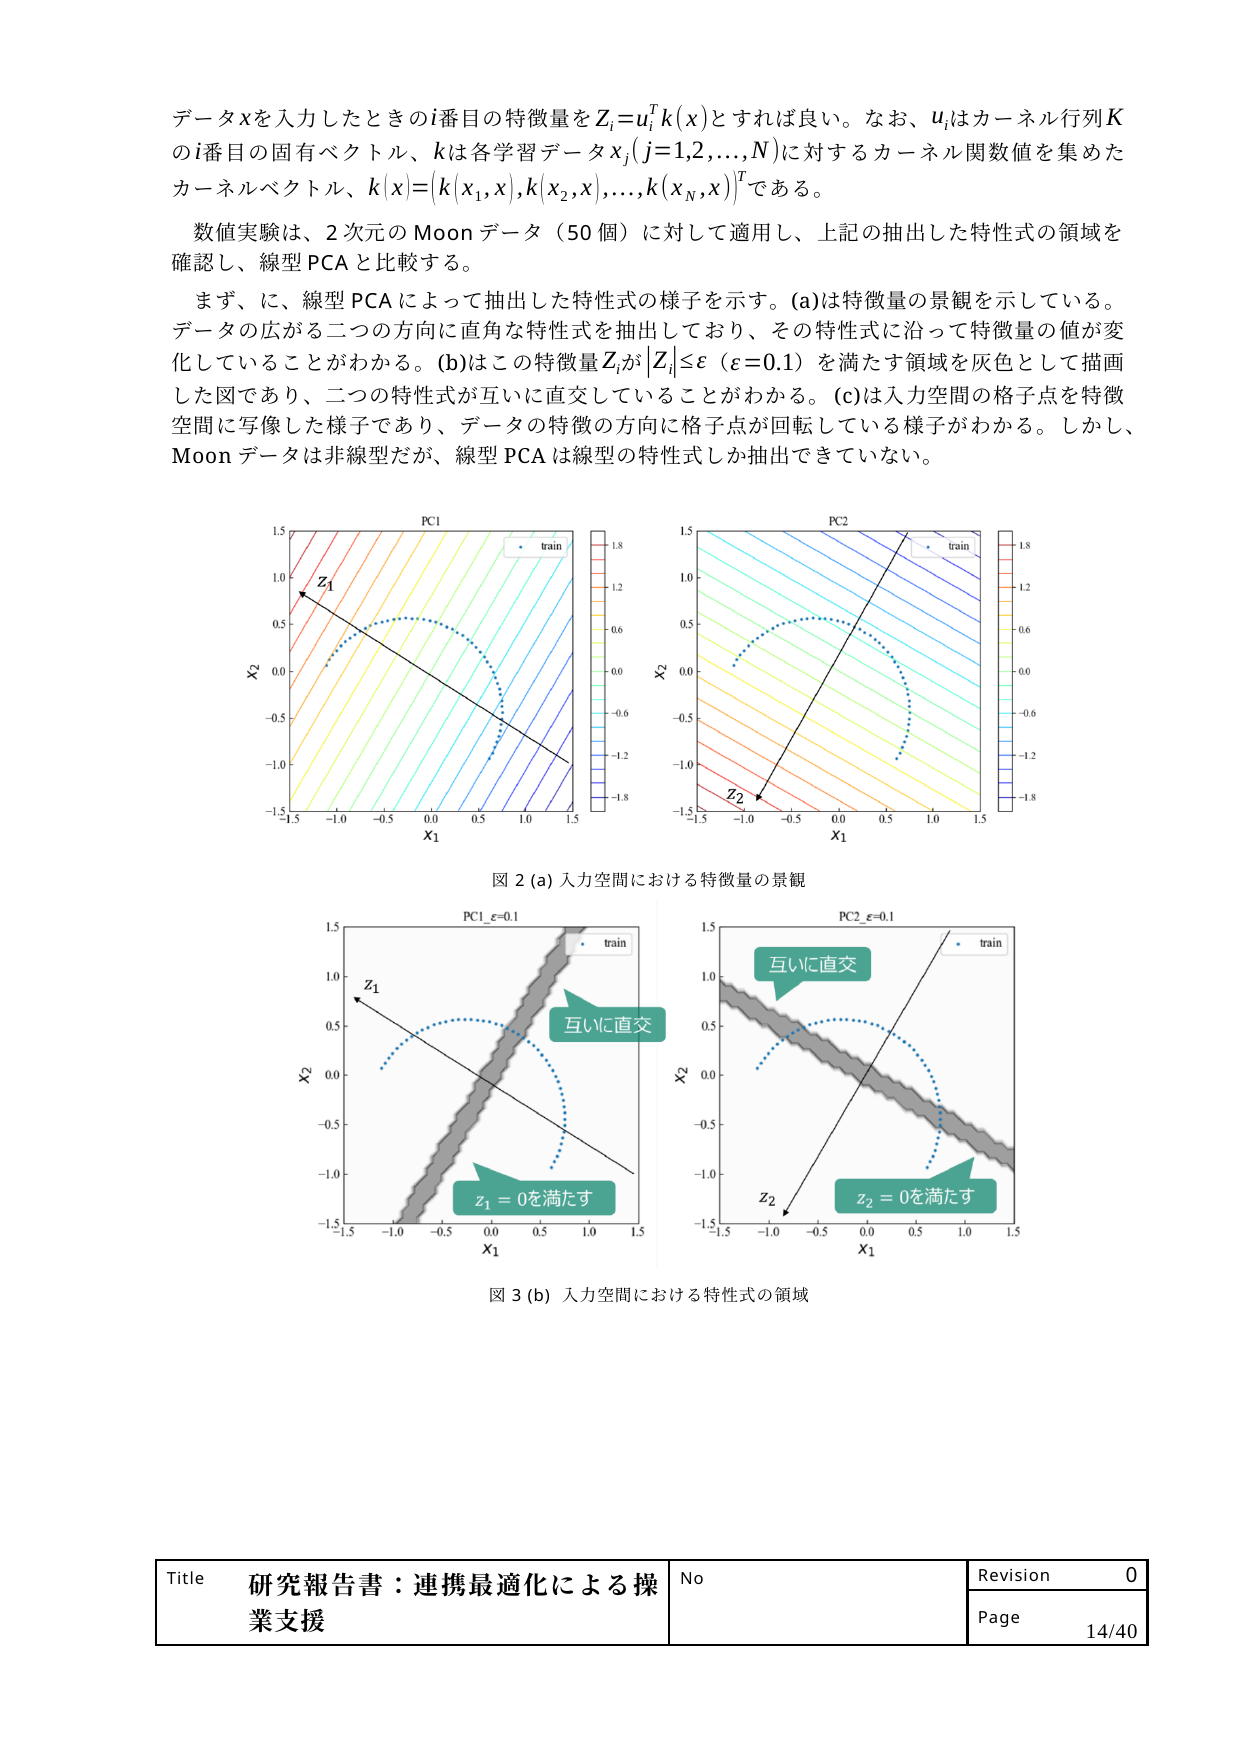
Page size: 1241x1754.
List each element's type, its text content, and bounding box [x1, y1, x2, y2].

picture [287, 899, 1032, 1269]
text 数値実験は、2次元のMoonデータ（50個）に対して適用し、上記の抽出した特性式の領域を確認し、線型PCAと比較する。 [171, 216, 1126, 276]
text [171, 100, 1126, 208]
text まず、図 12に、線型PCAによって抽出した特性式の様子を示す。図 12(a)は特徴量の景観を示している。データの広がる二つの方向に直角な特性式を抽出しており、その特性式に沿って特徴量の値が変化していることがわかる。図 12(b)はこの特徴量が（）を満たす領域を灰色として描画した図であり、二つの特性式が互いに直交していることがわかる。図 12(c)は入力空間の格子点を特徴空間に写像した様子であり、データの特徴の方向に格子点が回転している様子がわかる。しかし、Moonデータは非線型だが、線型PCAは線型の特性式しか抽出できていない。 [171, 285, 1126, 469]
picture [236, 506, 1061, 854]
